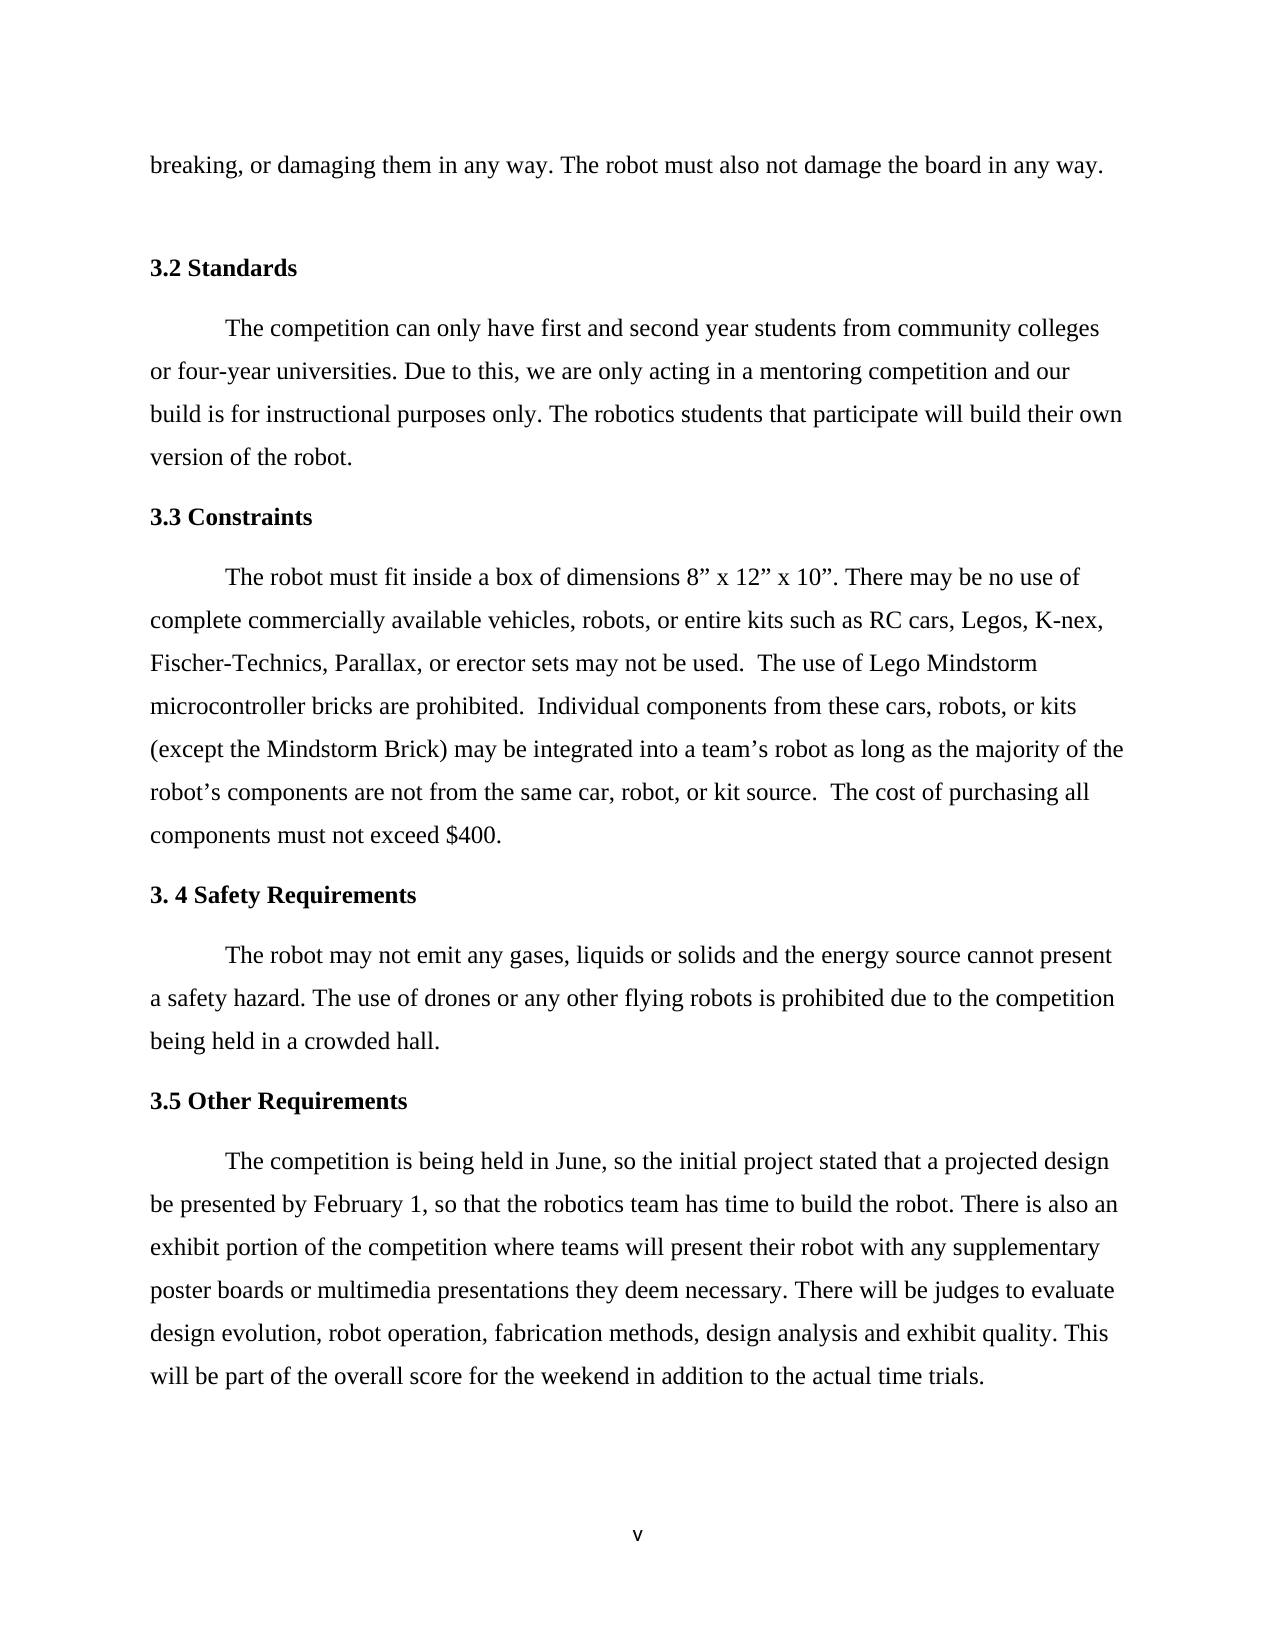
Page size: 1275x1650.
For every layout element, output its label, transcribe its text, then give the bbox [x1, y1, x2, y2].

text The robot may not emit any gases, liquids or solids and the energy source cannot present a safety hazard. The use of drones or any other flying robots is prohibited due to the competition being held in a crowded hall. [150, 940, 1125, 1055]
text 3. 4 Safety Requirements [150, 880, 1125, 909]
text The robot must fit inside a box of dimensions 8” x 12” x 10”. There may be no use of complete commercially available vehicles, robots, or entire kits such as RC cars, Legos, K-nex, Fischer-Technics, Parallax, or erector sets may not be used. The use of Lego Mindstorm microcontroller bricks are prohibited. Individual components from these cars, robots, or kits (except the Mindstorm Brick) may be integrated into a team’s robot as long as the majority of the robot’s components are not from the same car, robot, or kit source. The cost of purchasing all components must not exceed $400. [150, 562, 1125, 849]
text 3.5 Other Requirements [150, 1086, 1125, 1115]
text The competition can only have first and second year students from community colleges or four-year universities. Due to this, we are only acting in a mentoring competition and our build is for instructional purposes only. The robotics students that participate will build their own version of the robot. [150, 313, 1125, 471]
text 3.3 Constraints [150, 502, 1125, 531]
text 3.2 Standards [150, 253, 1125, 282]
text The competition is being held in June, so the initial project stated that a projected design be presented by February 1, so that the robotics team has time to build the robot. There is also an exhibit portion of the competition where teams will present their robot with any supplementary poster boards or multimedia presentations they deem necessary. There will be judges to evaluate design evolution, robot operation, fabrication methods, design analysis and exhibit quality. This will be part of the overall score for the weekend in addition to the actual time trials. [150, 1146, 1125, 1390]
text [150, 150, 1125, 222]
